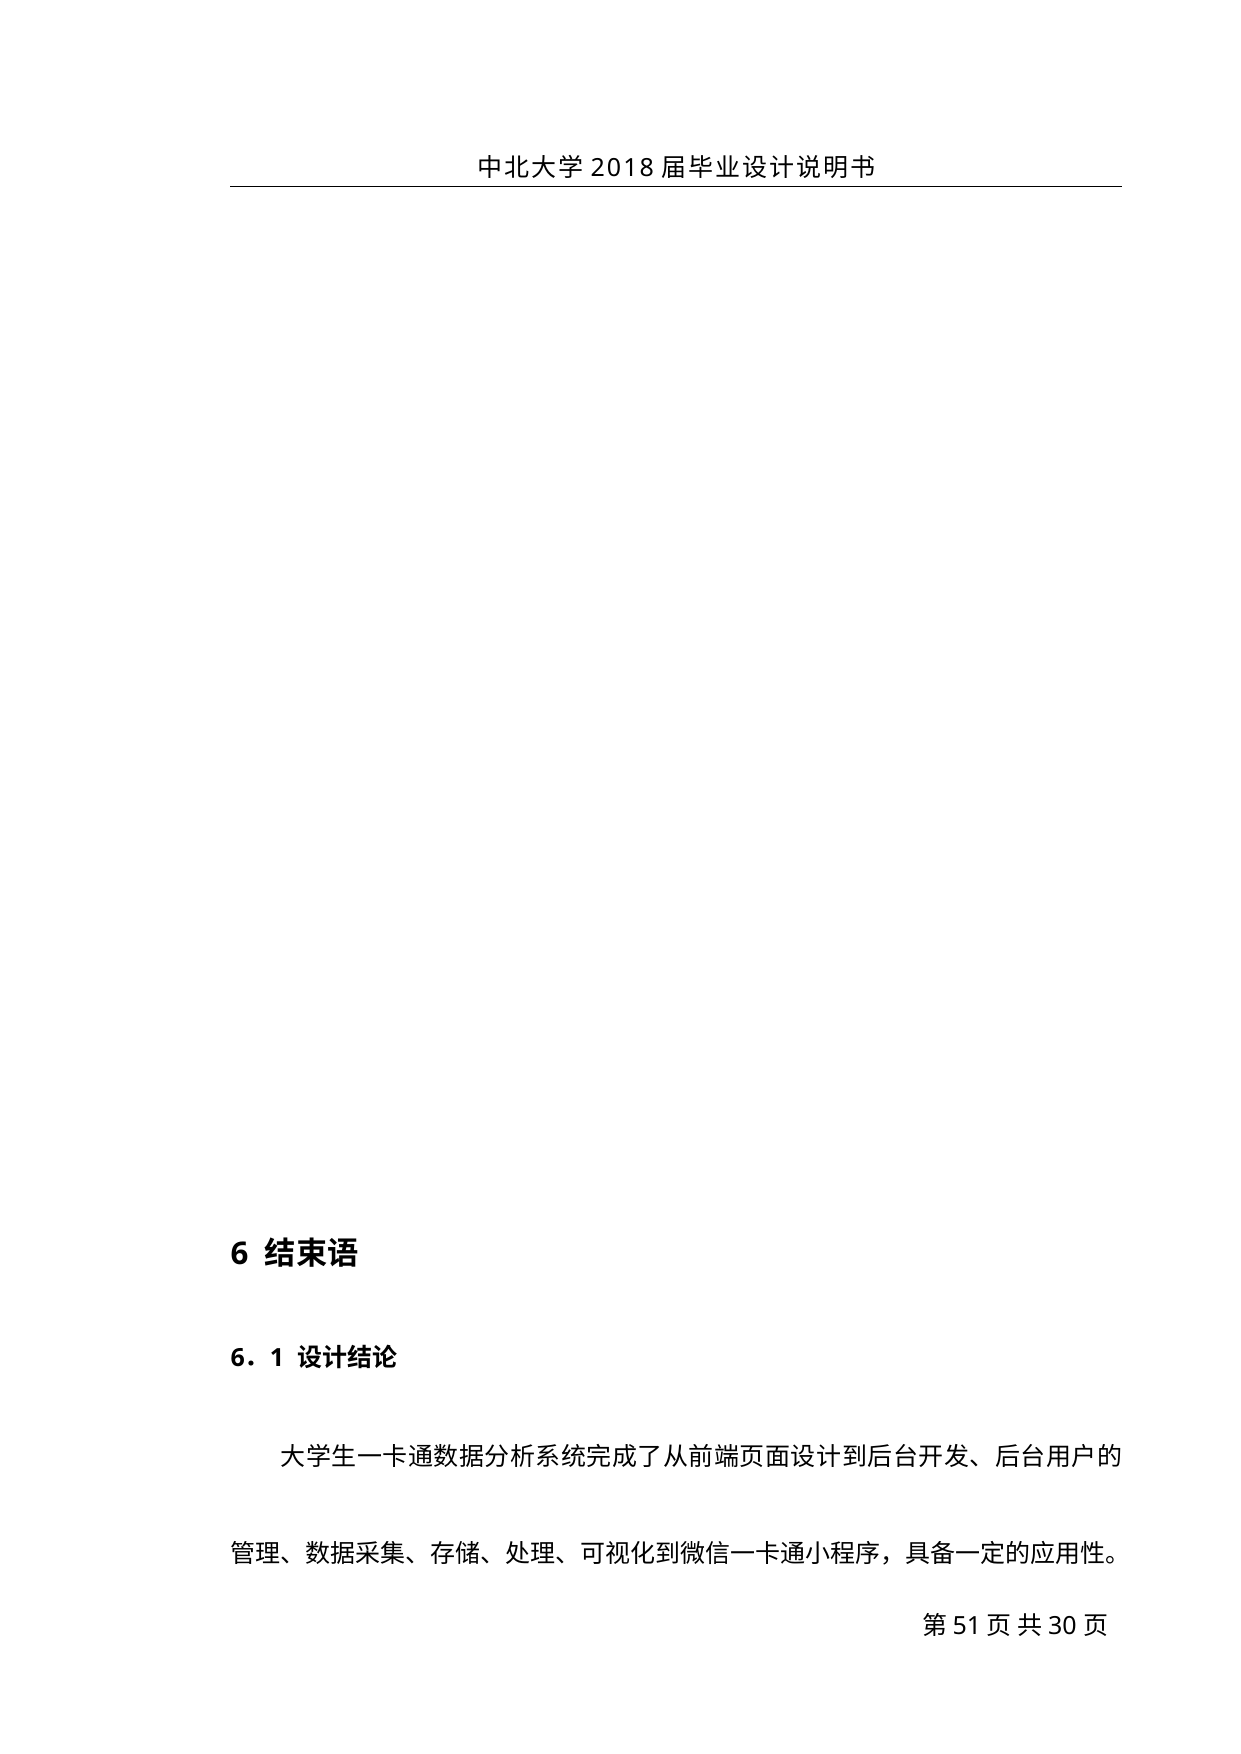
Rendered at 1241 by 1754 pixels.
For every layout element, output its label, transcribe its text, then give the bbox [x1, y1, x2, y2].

text 大学生一卡通数据分析系统完成了从前端页面设计到后台开发、后台用户的管理、数据采集、存储、处理、可视化到微信一卡通小程序，具备一定的应用性。 [230, 1422, 1122, 1584]
text 6．1 设计结论 [230, 1323, 1122, 1388]
text 6 结束语 [230, 1219, 1122, 1284]
